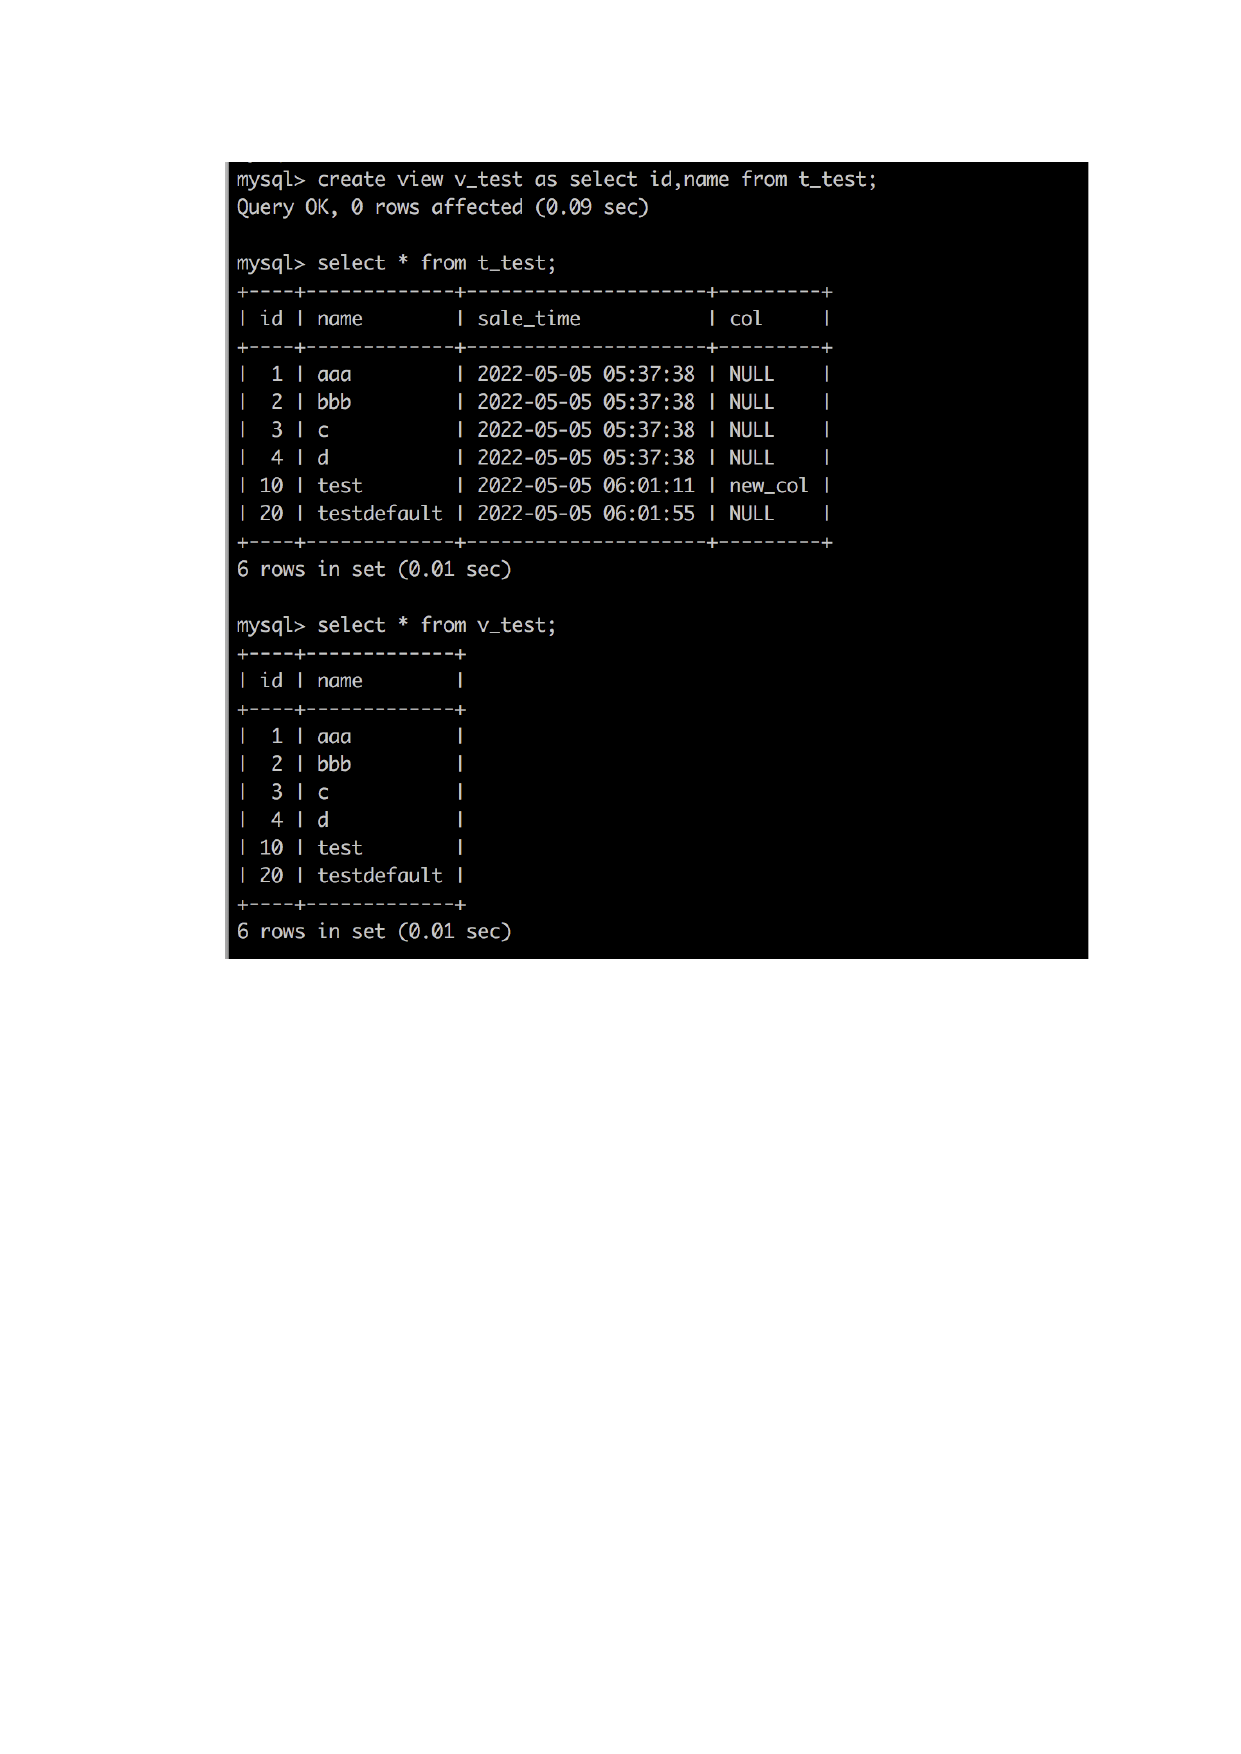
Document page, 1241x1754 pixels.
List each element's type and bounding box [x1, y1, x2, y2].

picture [225, 162, 1089, 959]
